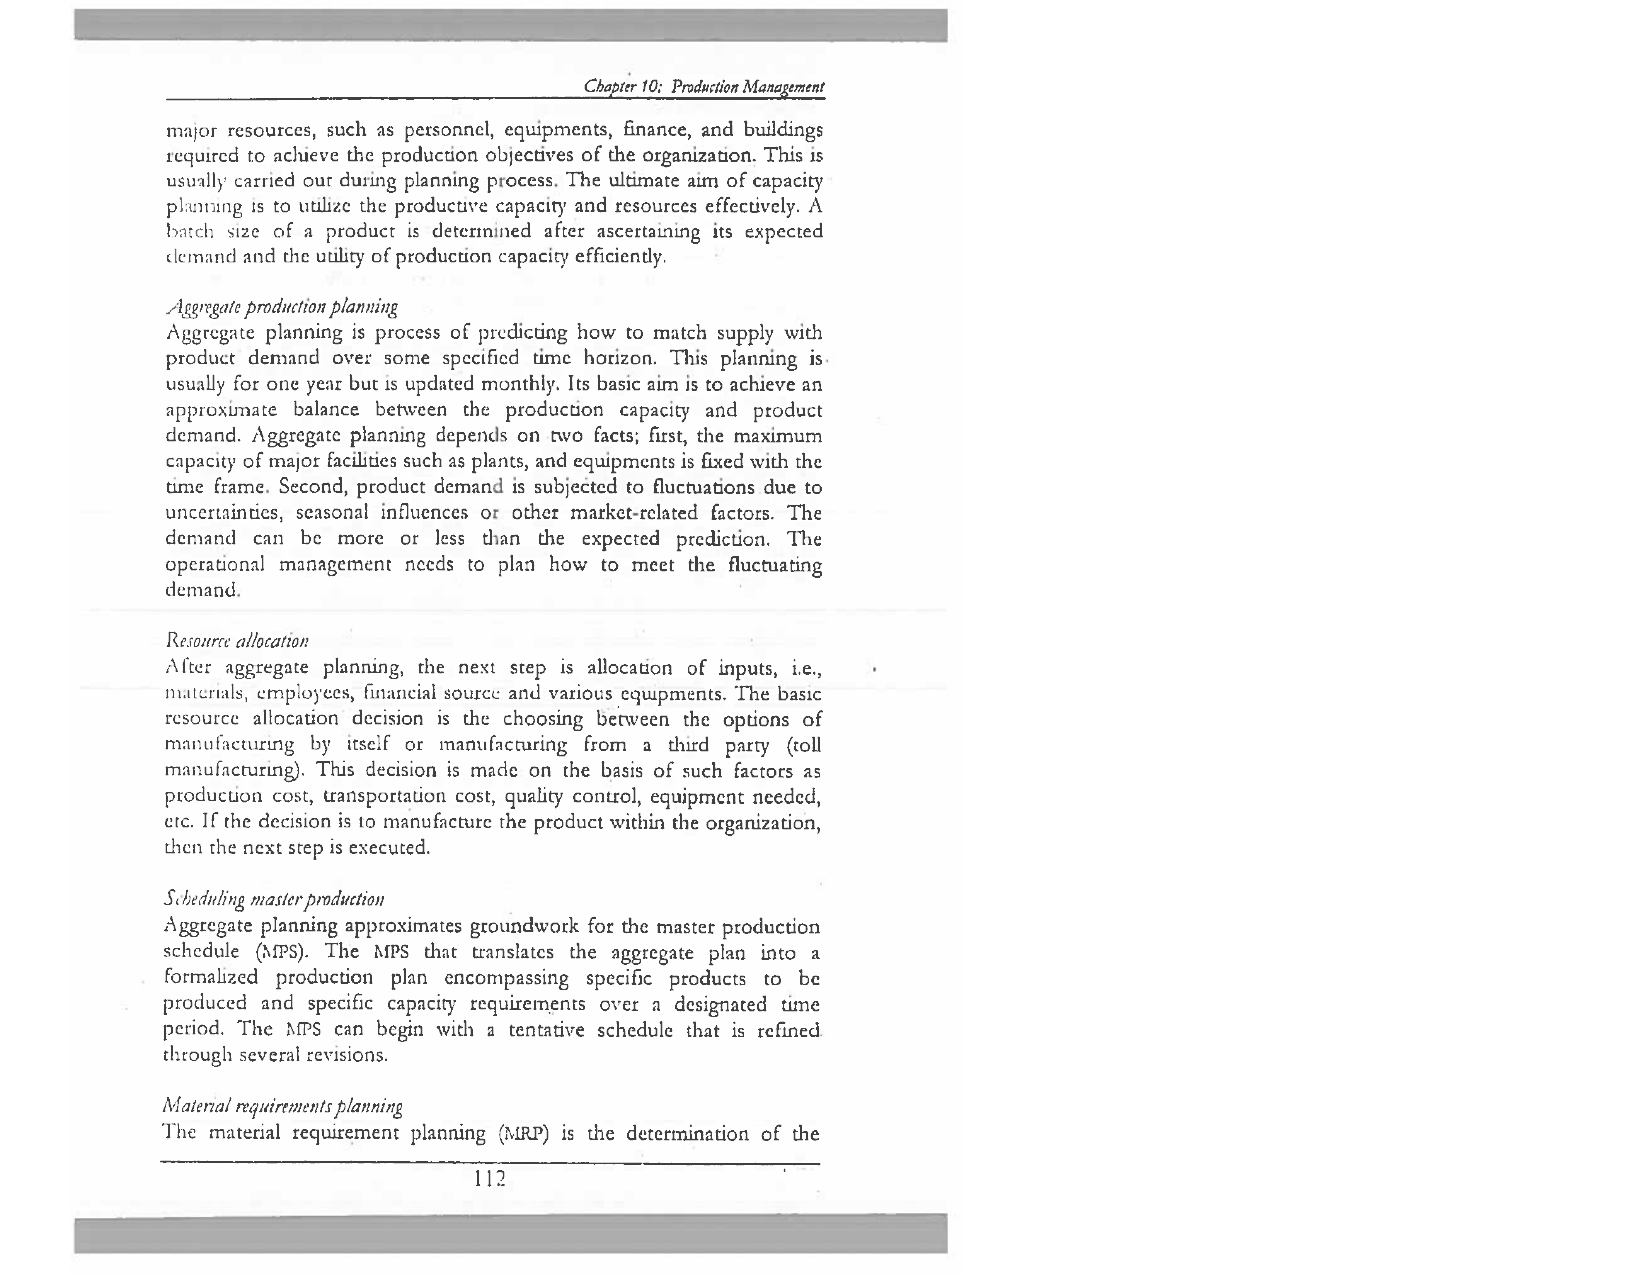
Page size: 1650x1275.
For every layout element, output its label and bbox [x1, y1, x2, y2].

picture [70, 0, 963, 1275]
